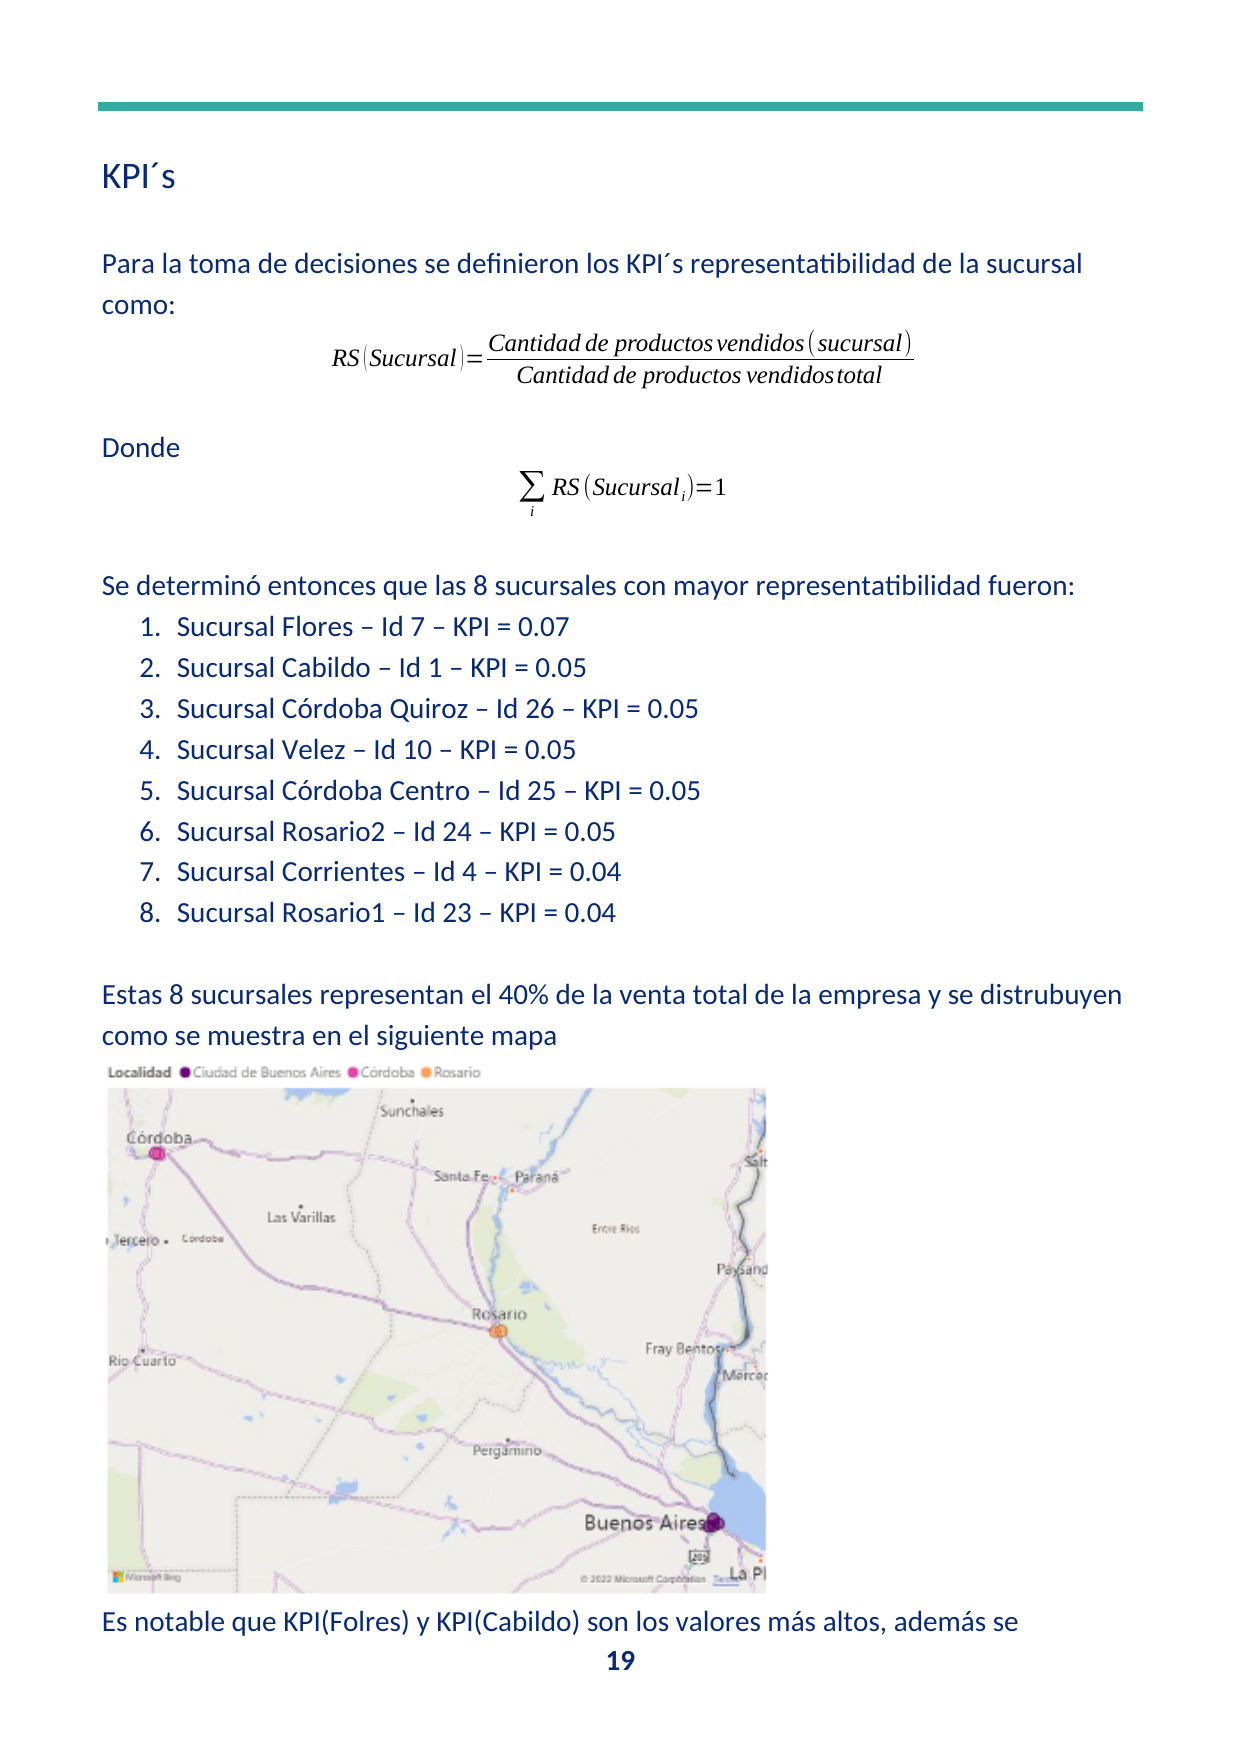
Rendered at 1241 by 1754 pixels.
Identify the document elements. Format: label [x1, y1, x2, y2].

picture [101, 1058, 777, 1599]
table_cell [102, 152, 1143, 1639]
